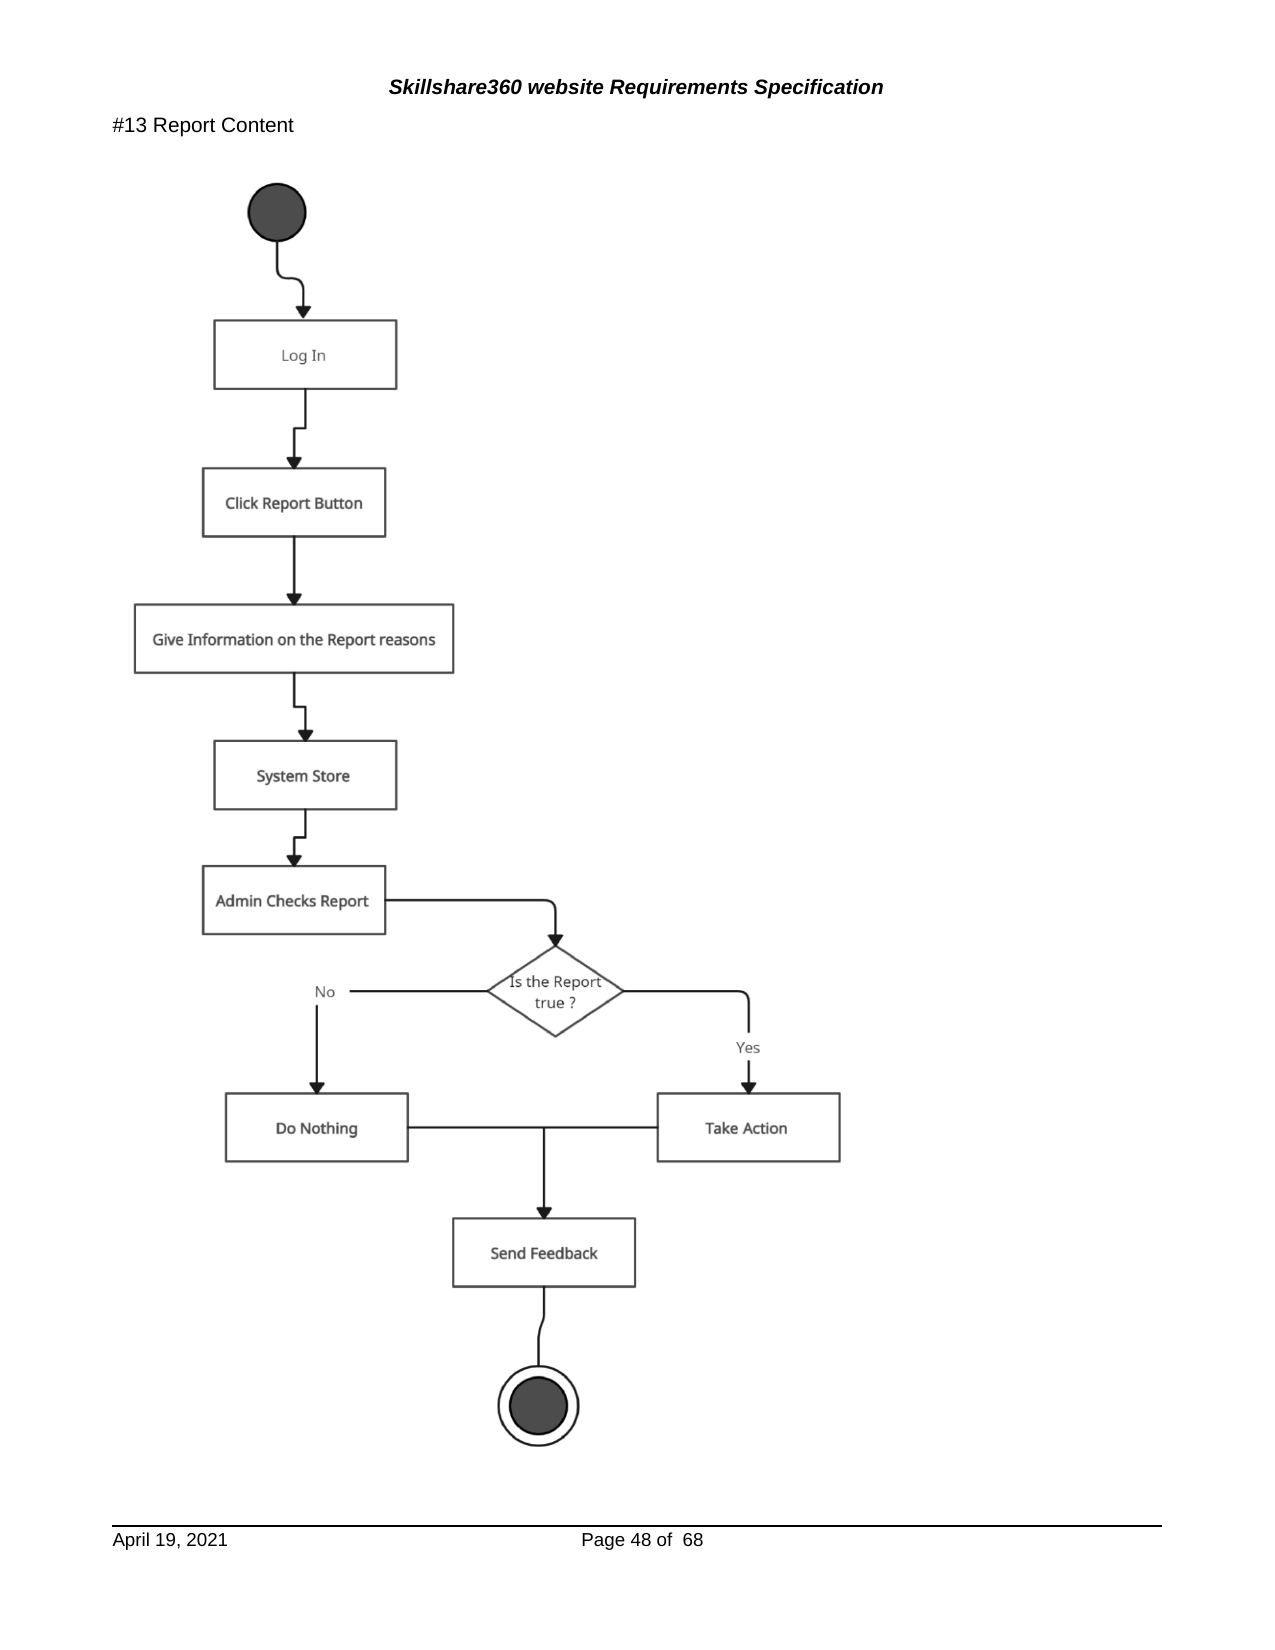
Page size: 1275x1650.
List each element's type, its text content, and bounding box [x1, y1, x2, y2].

text #13 Report Content [112, 112, 1162, 136]
picture [112, 161, 862, 1468]
